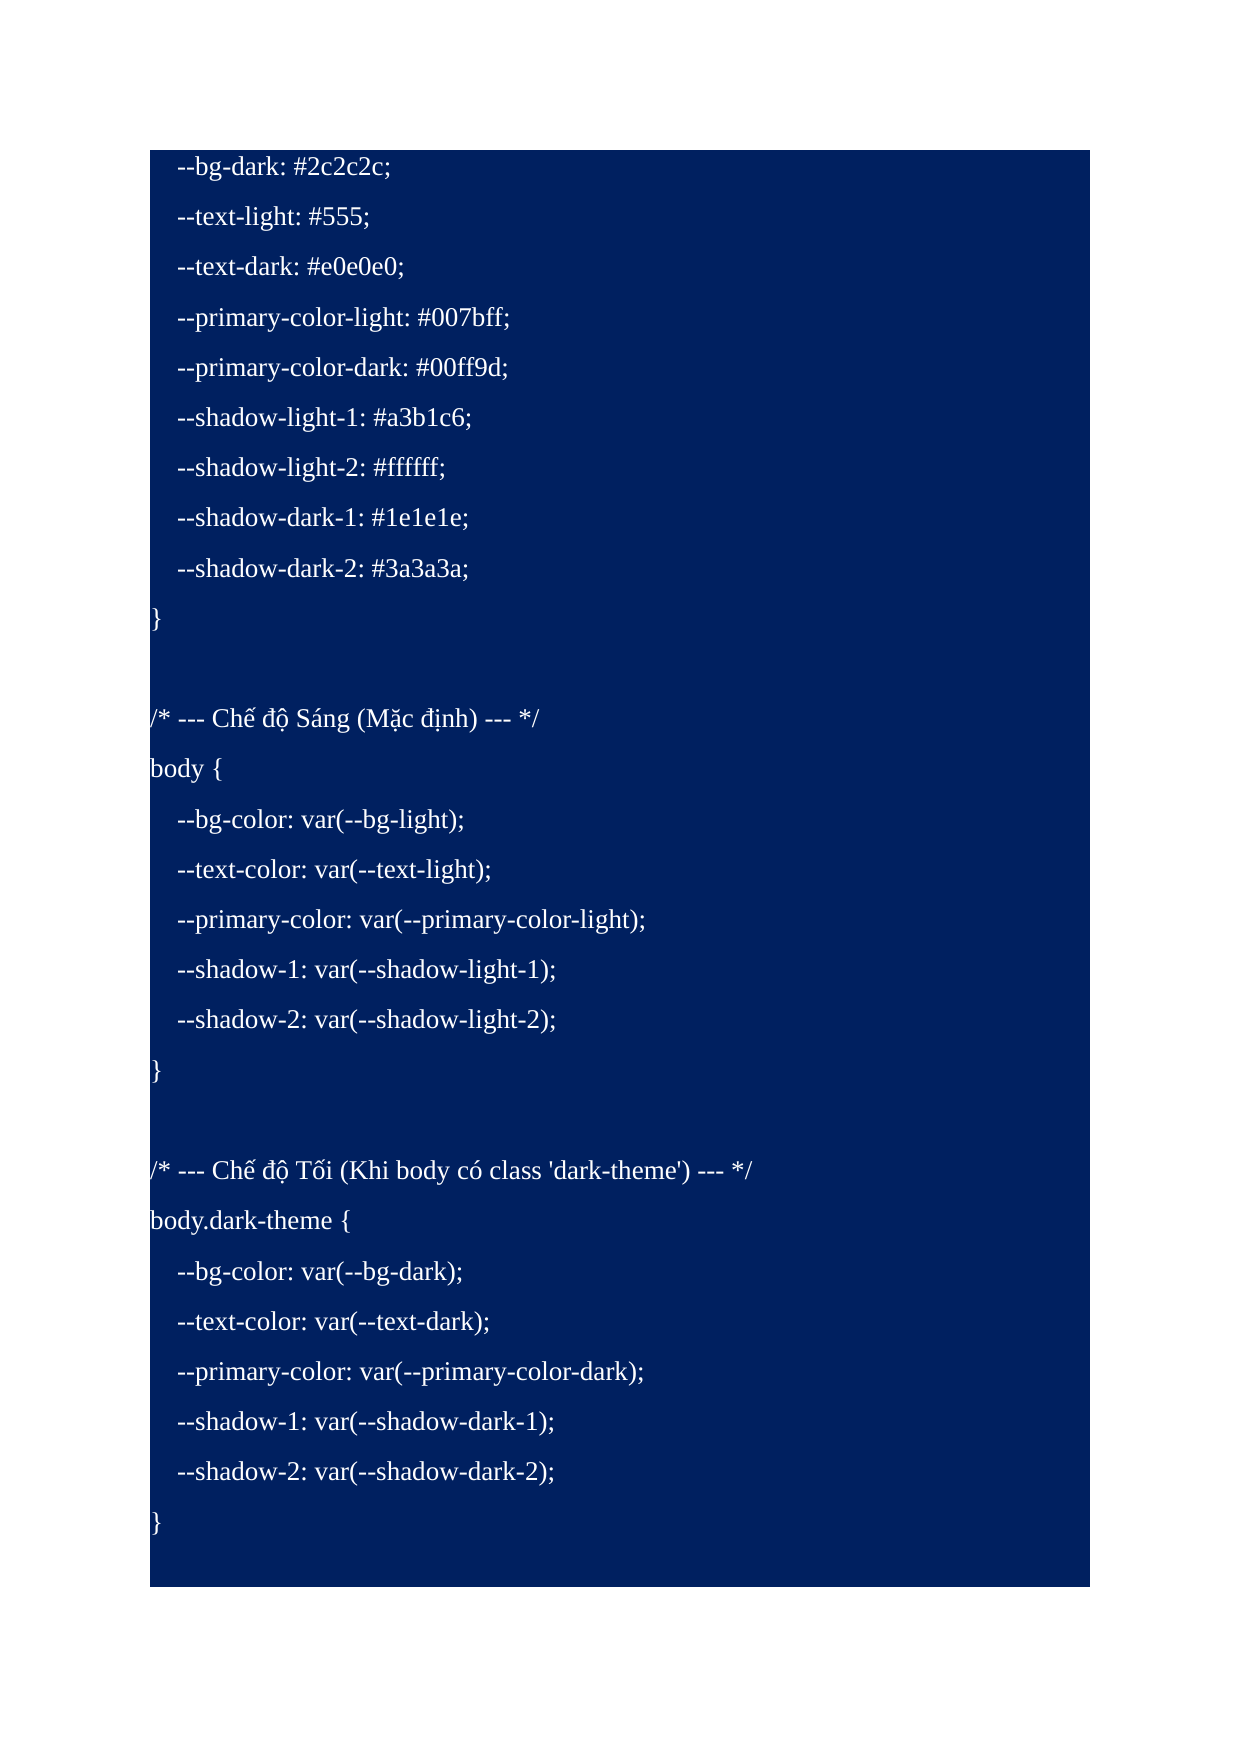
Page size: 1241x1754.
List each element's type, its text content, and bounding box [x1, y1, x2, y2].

text --text-dark: #e0e0e0; [150, 250, 1090, 282]
text --primary-color: var(--primary-color-light); [150, 903, 1090, 934]
text } [150, 1054, 1090, 1085]
text --shadow-dark-1: #1e1e1e; [150, 501, 1090, 533]
text --shadow-1: var(--shadow-dark-1); [150, 1405, 1090, 1436]
text /* --- Chế độ Tối (Khi body có class 'dark-theme') --- */ [150, 1154, 1090, 1185]
text --text-color: var(--text-dark); [150, 1305, 1090, 1336]
text --shadow-dark-2: #3a3a3a; [150, 552, 1090, 583]
text --shadow-2: var(--shadow-light-2); [150, 1003, 1090, 1035]
text body { [150, 752, 1090, 784]
text --primary-color-light: #007bff; [150, 301, 1090, 332]
text --shadow-light-2: #ffffff; [150, 451, 1090, 482]
text --shadow-light-1: #a3b1c6; [150, 401, 1090, 432]
text --text-color: var(--text-light); [150, 853, 1090, 884]
text /* --- Chế độ Sáng (Mặc định) --- */ [150, 702, 1090, 733]
text --text-light: #555; [150, 200, 1090, 231]
text --shadow-2: var(--shadow-dark-2); [150, 1455, 1090, 1487]
text body.dark-theme { [150, 1204, 1090, 1236]
text --bg-color: var(--bg-dark); [150, 1254, 1090, 1286]
text --primary-color: var(--primary-color-dark); [150, 1355, 1090, 1386]
text --primary-color-dark: #00ff9d; [150, 351, 1090, 382]
text } [150, 602, 1090, 633]
text --bg-dark: #2c2c2c; [150, 150, 1090, 181]
text --bg-color: var(--bg-light); [150, 803, 1090, 834]
text --shadow-1: var(--shadow-light-1); [150, 953, 1090, 984]
text } [150, 1506, 1090, 1537]
